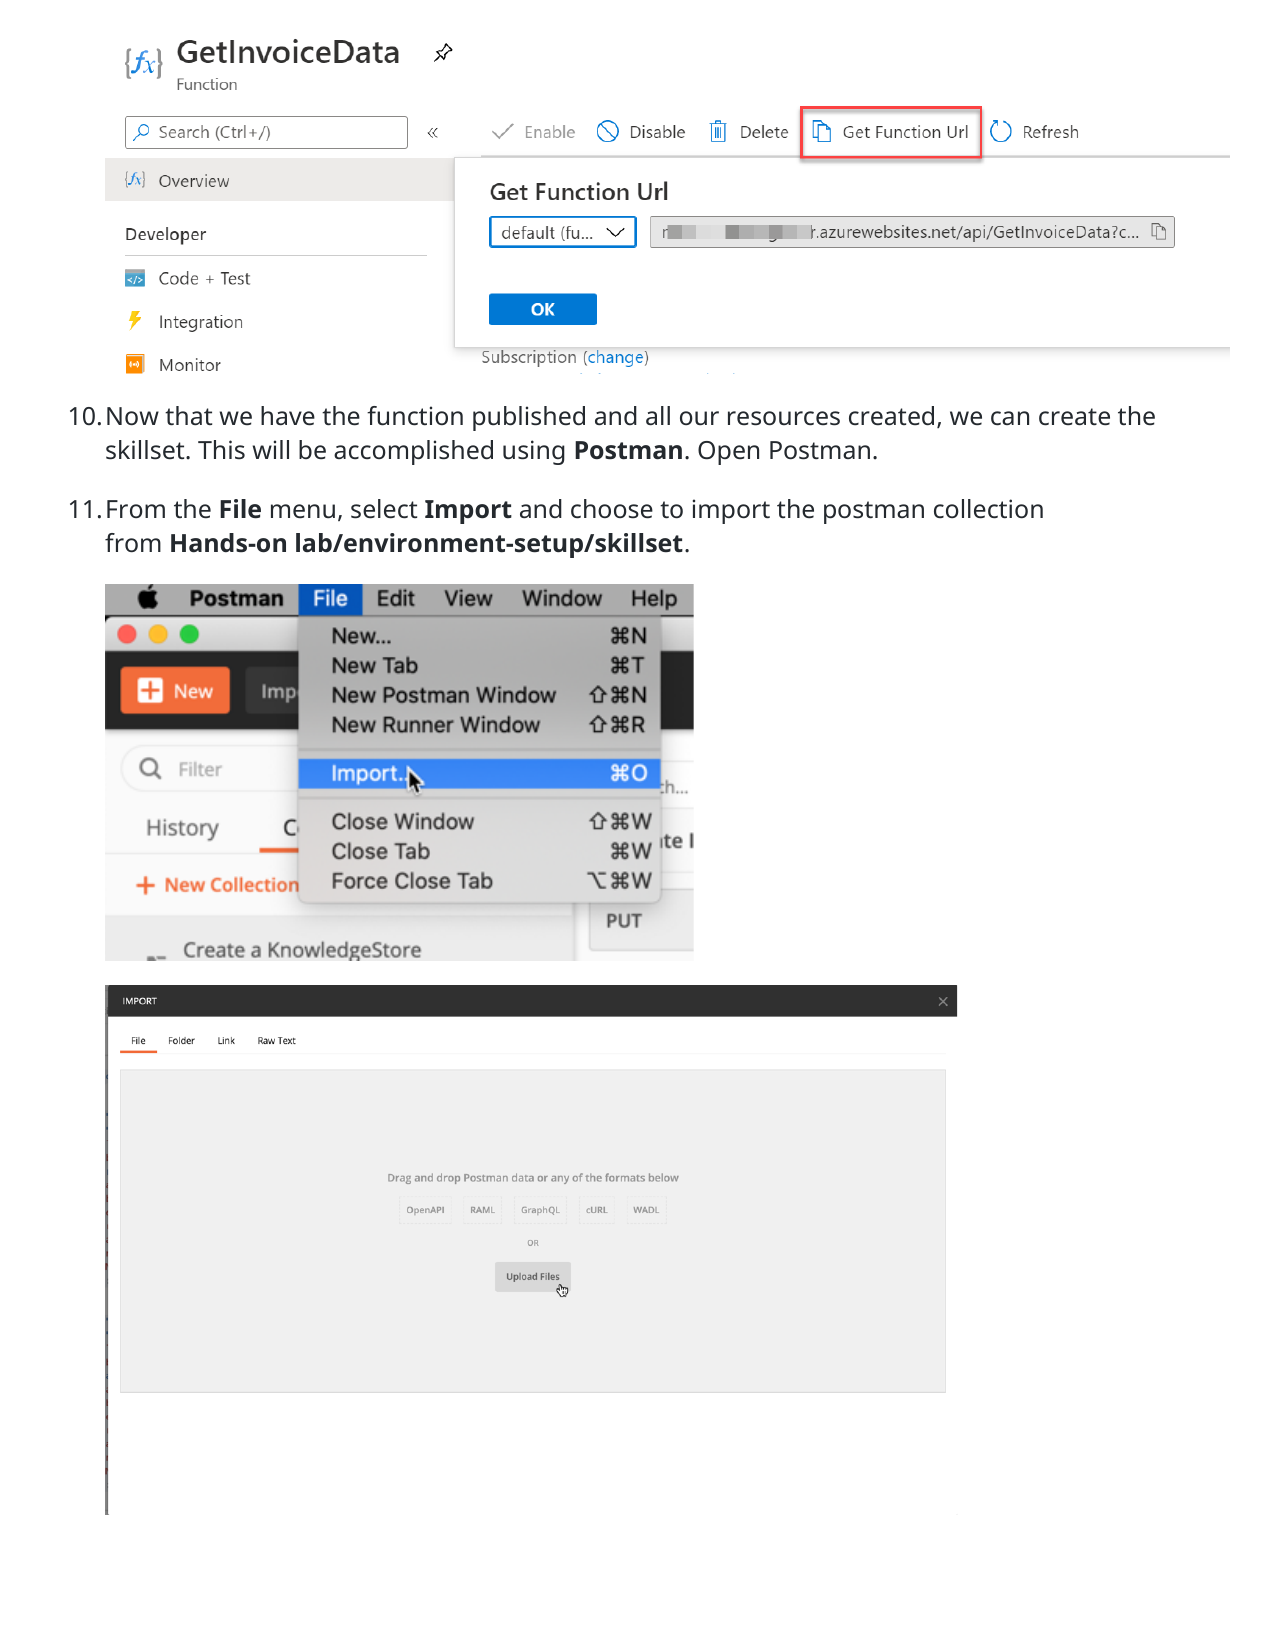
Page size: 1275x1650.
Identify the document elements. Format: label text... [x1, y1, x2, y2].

list Now that we have the function published and all our resources created, we can create the skillset. This will be accomplished using Postman. Open Postman. [67, 398, 1200, 466]
picture [105, 985, 958, 1515]
picture [105, 584, 694, 961]
list From the File menu, select Import and choose to import the postman collection from Hands-on lab/environment-setup/skillset. [67, 491, 1200, 559]
picture [105, 30, 1230, 374]
